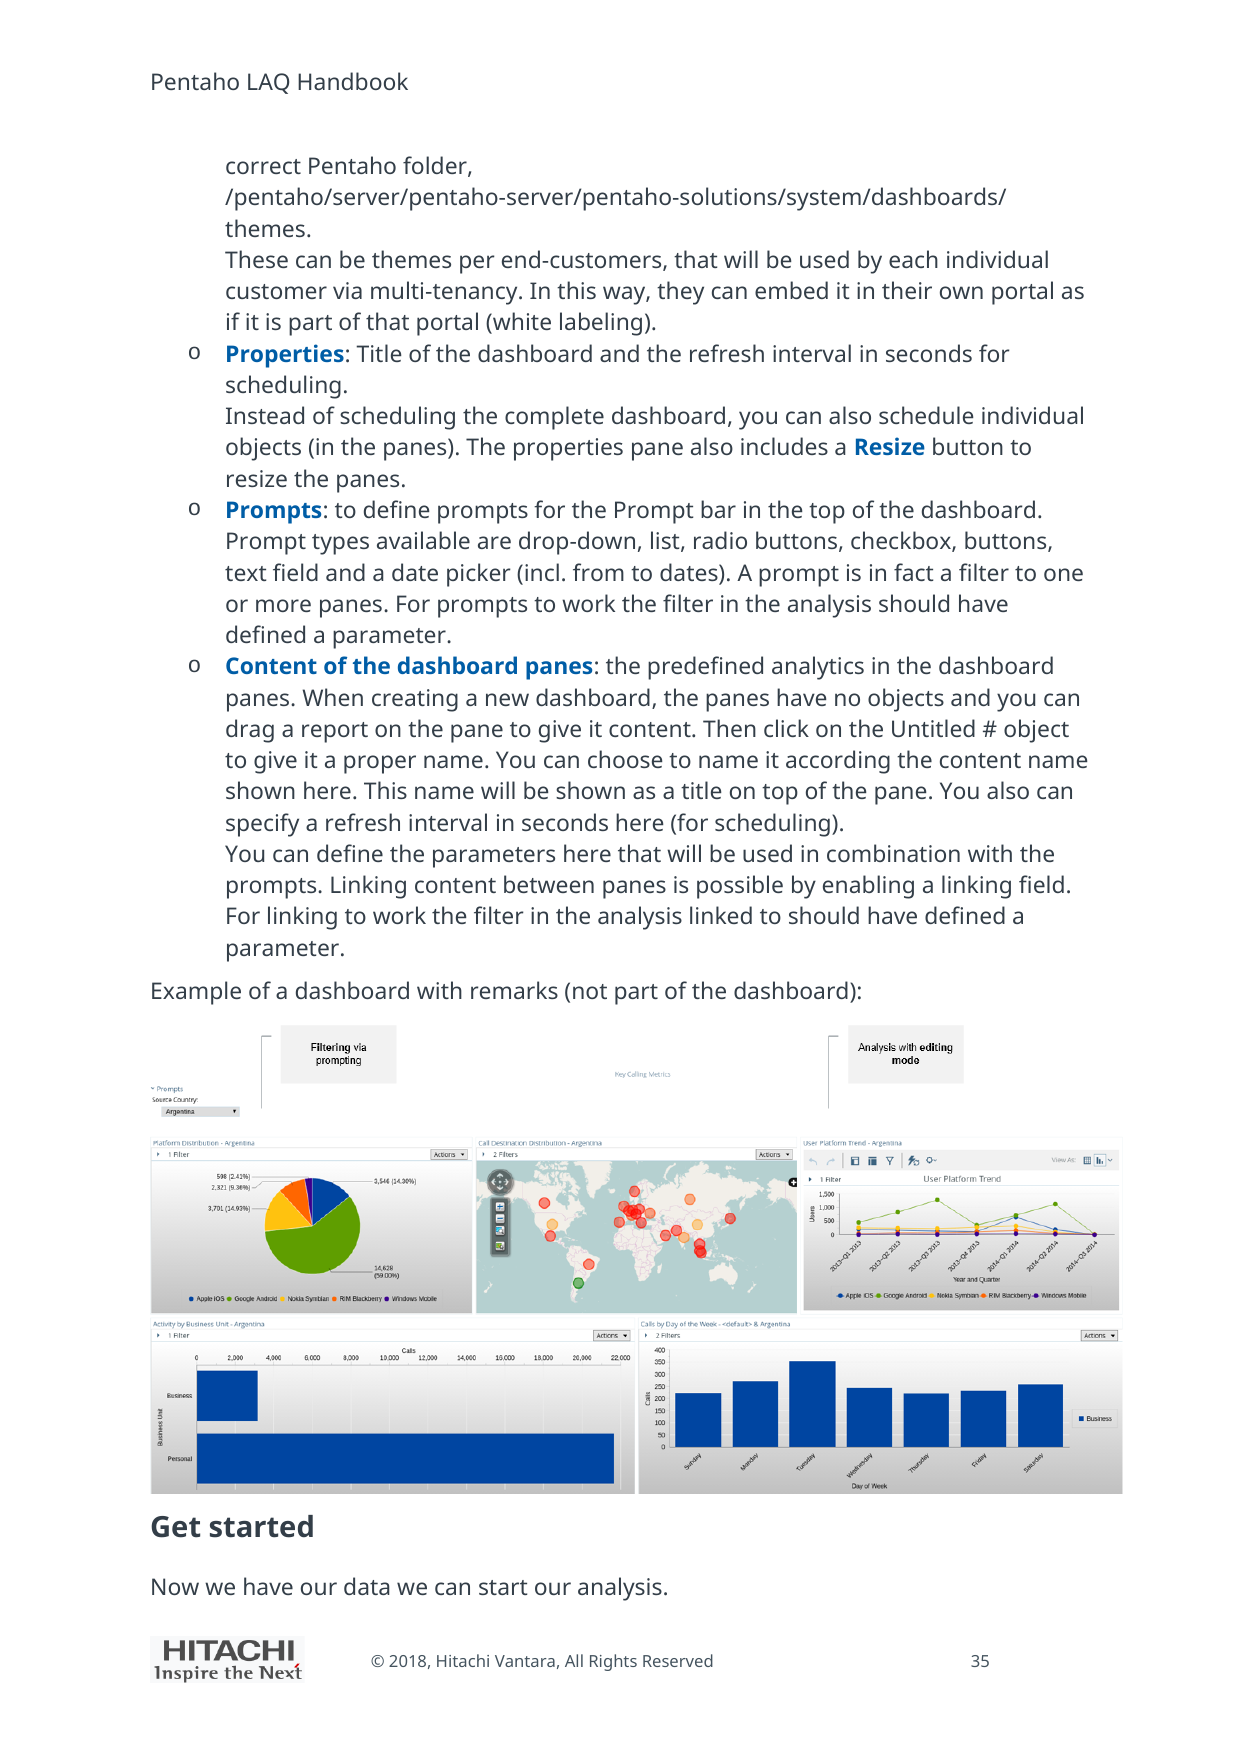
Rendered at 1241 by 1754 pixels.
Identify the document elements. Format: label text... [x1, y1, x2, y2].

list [187, 150, 1090, 337]
text Example of a dashboard with remarks (not part of the dashboard): [150, 975, 1090, 1007]
picture [150, 1636, 305, 1683]
list Prompts: to define prompts for the Prompt bar in the top of the dashboard. Prompt types available are drop-down, list, radio buttons, checkbox, buttons, text field and a date picker (incl. from to dates). A prompt is in fact a filter to one or more panes. For prompts to work the filter in the analysis should have defined a parameter. [187, 494, 1090, 650]
list Instead of scheduling the complete dashboard, you can also schedule individual objects (in the panes). The properties pane also includes a Resize button to resize the panes. [225, 400, 1090, 494]
picture [150, 1019, 1125, 1494]
subtitle Get started [150, 1506, 1090, 1546]
text Now we have our data we can start our analysis. [150, 1571, 1090, 1602]
list Content of the dashboard panes: the predefined analytics in the dashboard panes. When creating a new dashboard, the panes have no objects and you can drag a report on the pane to give it content. Then click on the Untitled # object to give it a proper name. You can choose to name it according the content name shown here. This name will be shown as a title on top of the pane. You also can specify a refresh interval in seconds here (for scheduling). You can define the parameters here that will be used in combination with the prompts. Linking content between panes is possible by enabling a linking field. For linking to work the filter in the analysis linked to should have defined a parameter. [187, 650, 1090, 963]
list Properties: Title of the dashboard and the refresh interval in seconds for scheduling. [187, 337, 1090, 400]
